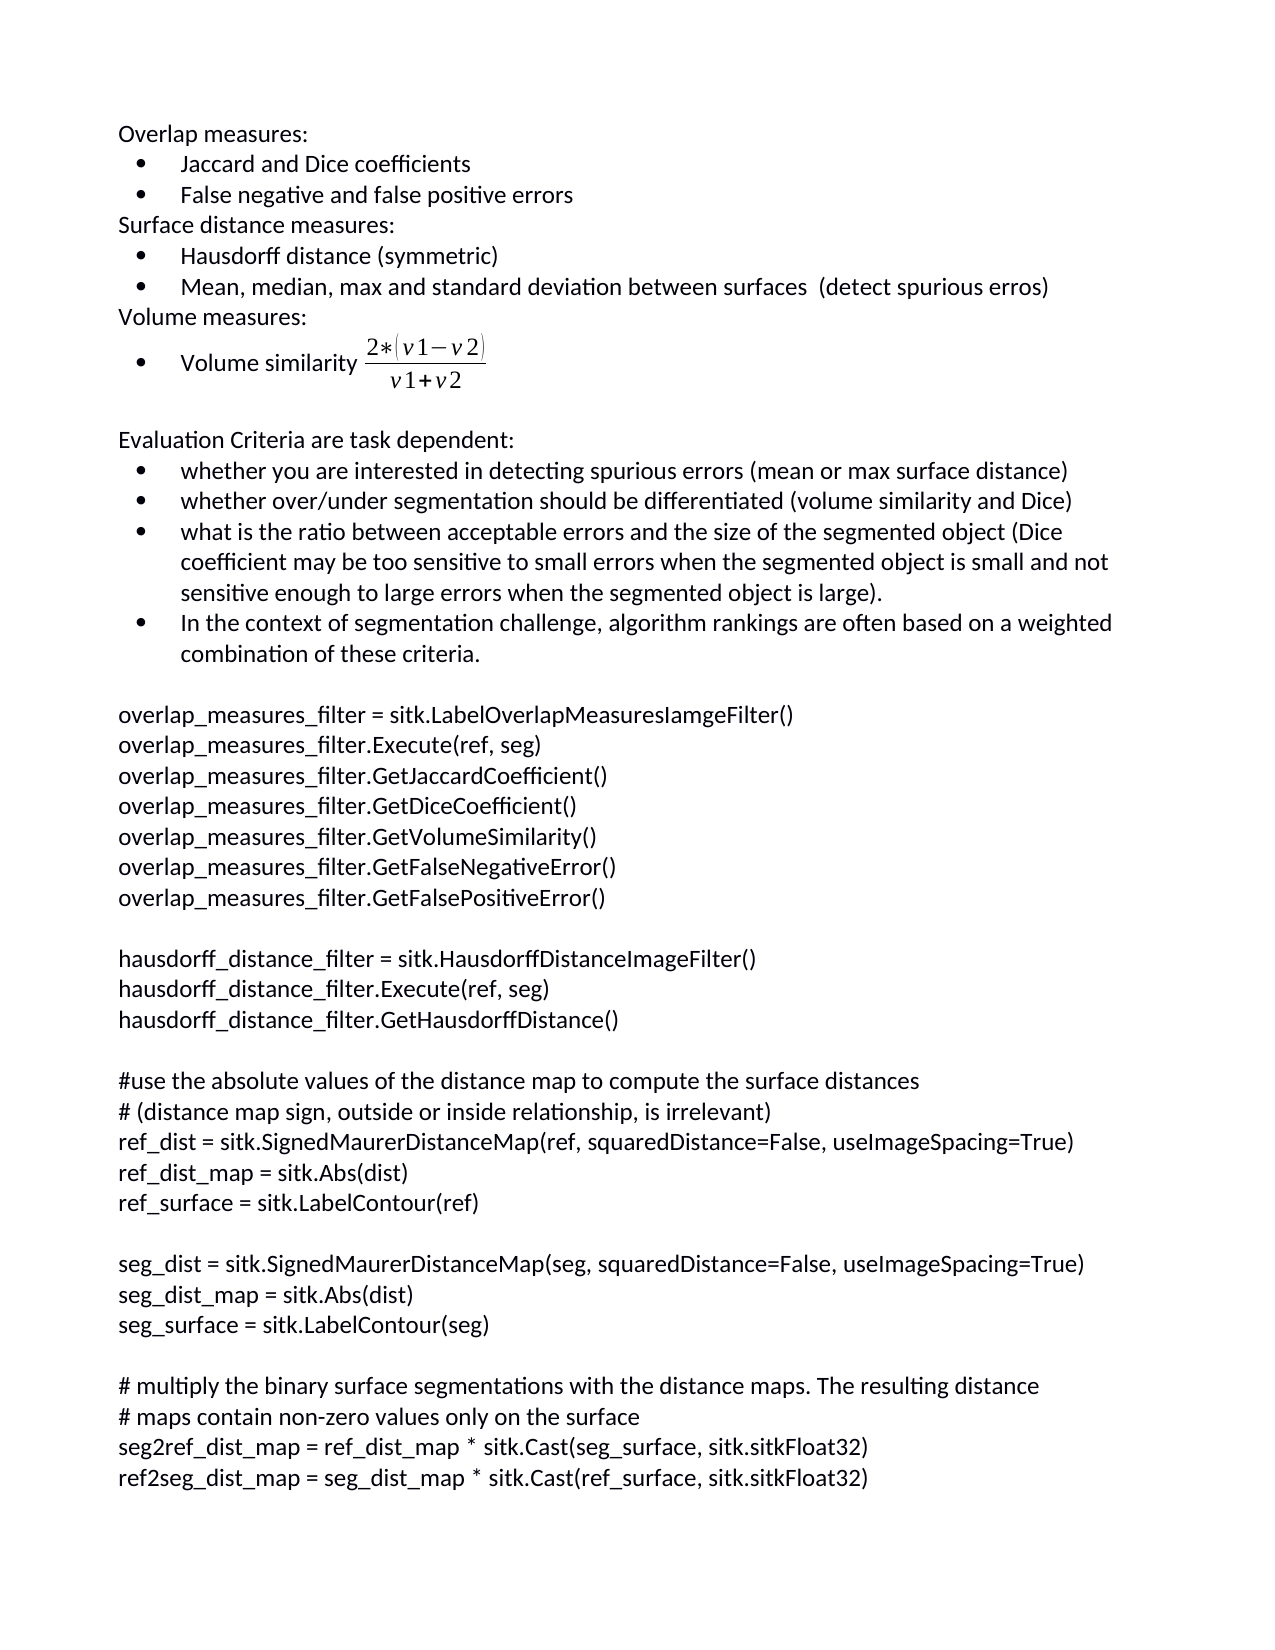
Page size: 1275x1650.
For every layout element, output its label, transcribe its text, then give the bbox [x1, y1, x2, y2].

list whether over/under segmentation should be differentiated (volume similarity and Dice) [137, 485, 1157, 516]
list Jaccard and Dice coefficients [137, 149, 1157, 179]
text # multiply the binary surface segmentations with the distance maps. The resulting distance [118, 1370, 1157, 1401]
text Volume measures: [118, 301, 1157, 332]
list Volume similarity [137, 332, 1157, 394]
text overlap_measures_filter.Execute(ref, seg) [118, 729, 1157, 760]
list whether you are interested in detecting spurious errors (mean or max surface distance) [137, 455, 1157, 485]
text overlap_measures_filter.GetJaccardCoefficient() [118, 760, 1157, 791]
text ref_surface = sitk.LabelContour(ref) [118, 1187, 1157, 1218]
text seg_surface = sitk.LabelContour(seg) [118, 1309, 1157, 1340]
text hausdorff_distance_filter.Execute(ref, seg) [118, 974, 1157, 1004]
text overlap_measures_filter = sitk.LabelOverlapMeasuresIamgeFilter() [118, 699, 1157, 729]
list False negative and false positive errors [137, 179, 1157, 210]
text Evaluation Criteria are task dependent: [118, 424, 1157, 455]
text seg_dist = sitk.SignedMaurerDistanceMap(seg, squaredDistance=False, useImageSpacing=True) [118, 1248, 1157, 1279]
list what is the ratio between acceptable errors and the size of the segmented object (Dice coefficient may be too sensitive to small errors when the segmented object is small and not sensitive enough to large errors when the segmented object is large). [137, 516, 1157, 607]
text # (distance map sign, outside or inside relationship, is irrelevant) [118, 1096, 1157, 1126]
text Overlap measures: [118, 118, 1157, 149]
text overlap_measures_filter.GetVolumeSimilarity() [118, 821, 1157, 852]
list In the context of segmentation challenge, algorithm rankings are often based on a weighted combination of these criteria. [137, 607, 1157, 668]
text ref_dist = sitk.SignedMaurerDistanceMap(ref, squaredDistance=False, useImageSpacing=True) [118, 1126, 1157, 1157]
text overlap_measures_filter.GetDiceCoefficient() [118, 791, 1157, 821]
text # maps contain non-zero values only on the surface [118, 1401, 1157, 1431]
list Hausdorff distance (symmetric) [137, 240, 1157, 271]
text Surface distance measures: [118, 210, 1157, 240]
text hausdorff_distance_filter = sitk.HausdorffDistanceImageFilter() [118, 943, 1157, 974]
text ref2seg_dist_map = seg_dist_map * sitk.Cast(ref_surface, sitk.sitkFloat32) [118, 1462, 1157, 1492]
text seg2ref_dist_map = ref_dist_map * sitk.Cast(seg_surface, sitk.sitkFloat32) [118, 1431, 1157, 1462]
text #use the absolute values of the distance map to compute the surface distances [118, 1065, 1157, 1096]
text ref_dist_map = sitk.Abs(dist) [118, 1157, 1157, 1187]
text overlap_measures_filter.GetFalsePositiveError() [118, 882, 1157, 913]
text hausdorff_distance_filter.GetHausdorffDistance() [118, 1004, 1157, 1035]
list Mean, median, max and standard deviation between surfaces (detect spurious erros) [137, 271, 1157, 301]
text seg_dist_map = sitk.Abs(dist) [118, 1279, 1157, 1309]
text overlap_measures_filter.GetFalseNegativeError() [118, 852, 1157, 882]
